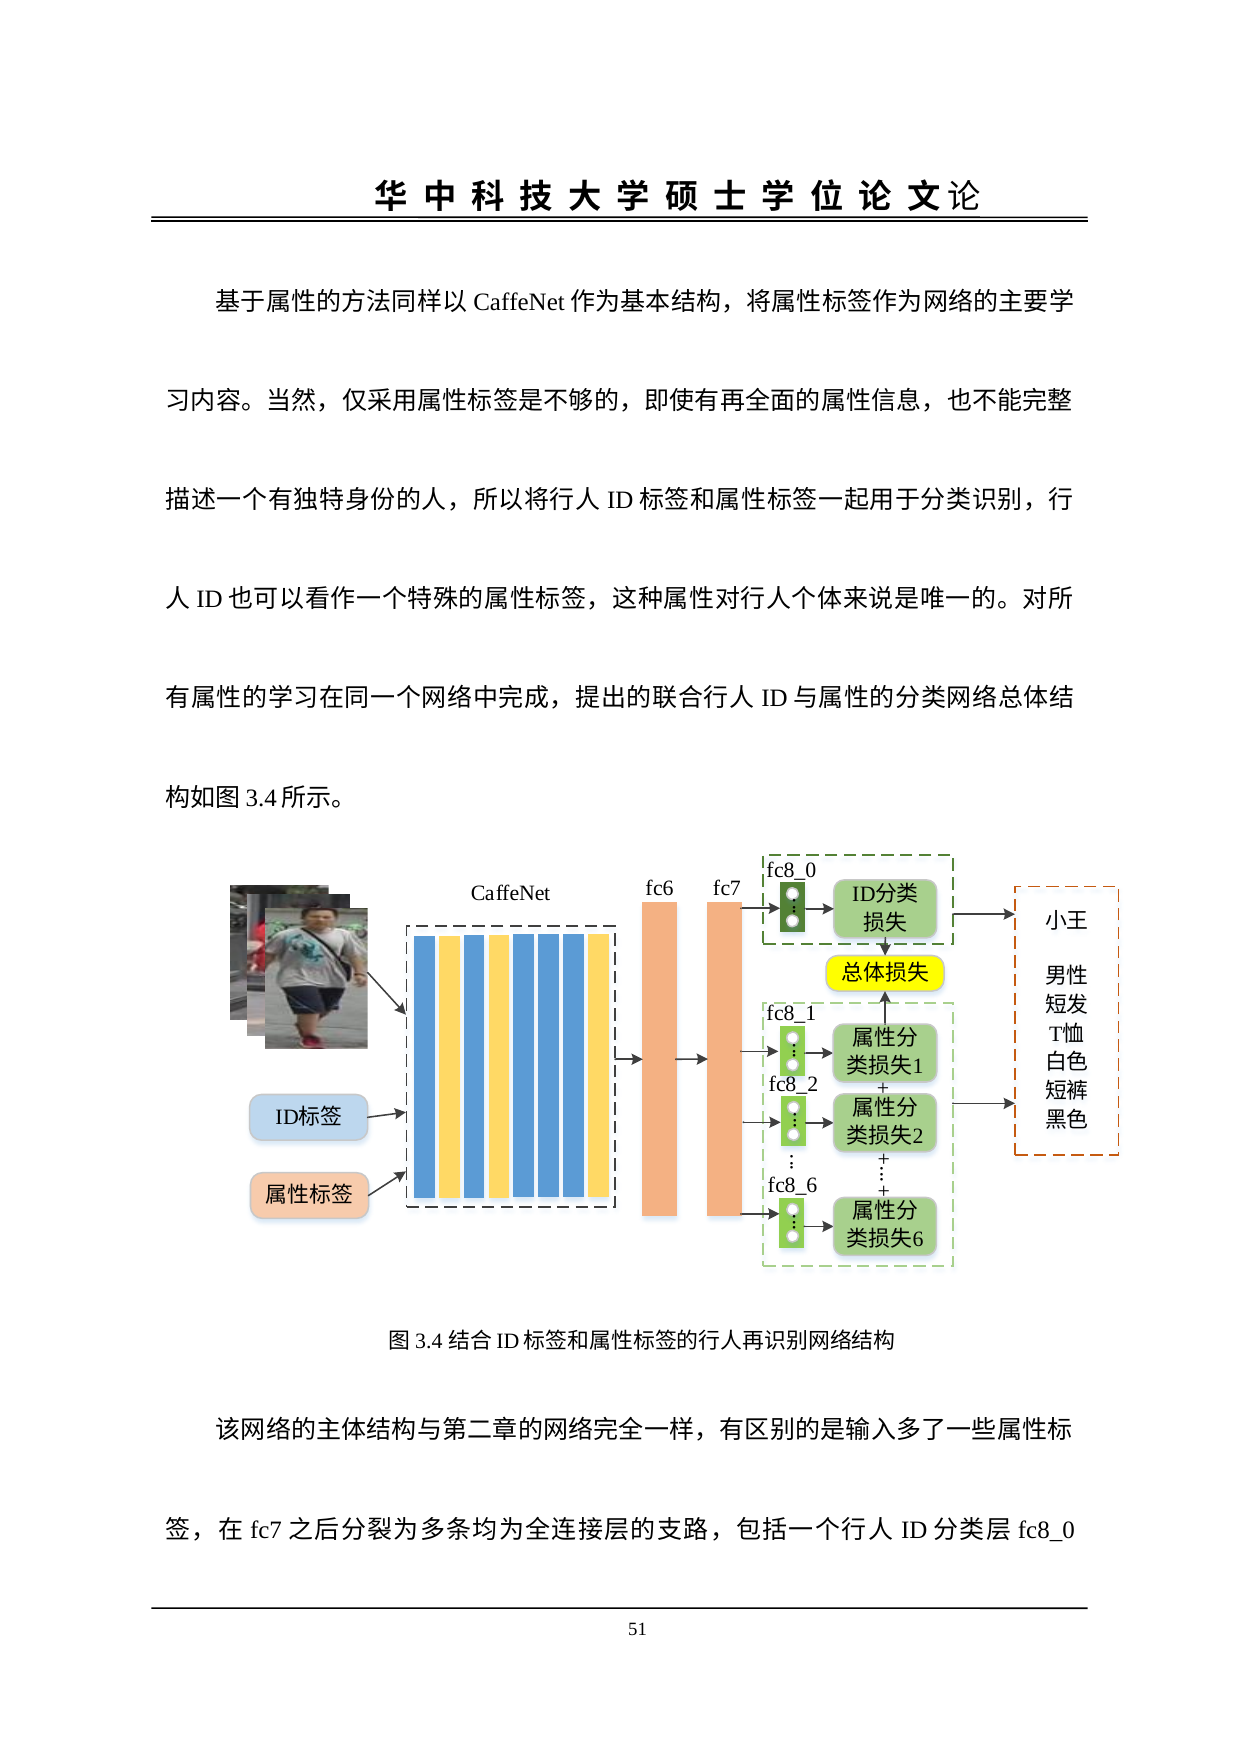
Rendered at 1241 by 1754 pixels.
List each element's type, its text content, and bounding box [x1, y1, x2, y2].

table_cell 图3.4 结合ID标签和属性标签的行人再识别网络结构 [165, 1323, 1075, 1395]
text 基于属性的方法同样以CaffeNet作为基本结构，将属性标签作为网络的主要学习内容。当然，仅采用属性标签是不够的，即使有再全面的属性信息，也不能完整描述一个有独特身份的人，所以将行人ID标签和属性标签一起用于分类识别，行人ID也可以看作一个特殊的属性标签，这种属性对行人个体来说是唯一的。对所有属性的学习在同一个网络中完成，提出的联合行人ID与属性的分类网络总体结构如图3.4所示。 [165, 267, 1075, 828]
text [165, 1395, 1075, 1560]
table_header [165, 846, 1075, 1323]
